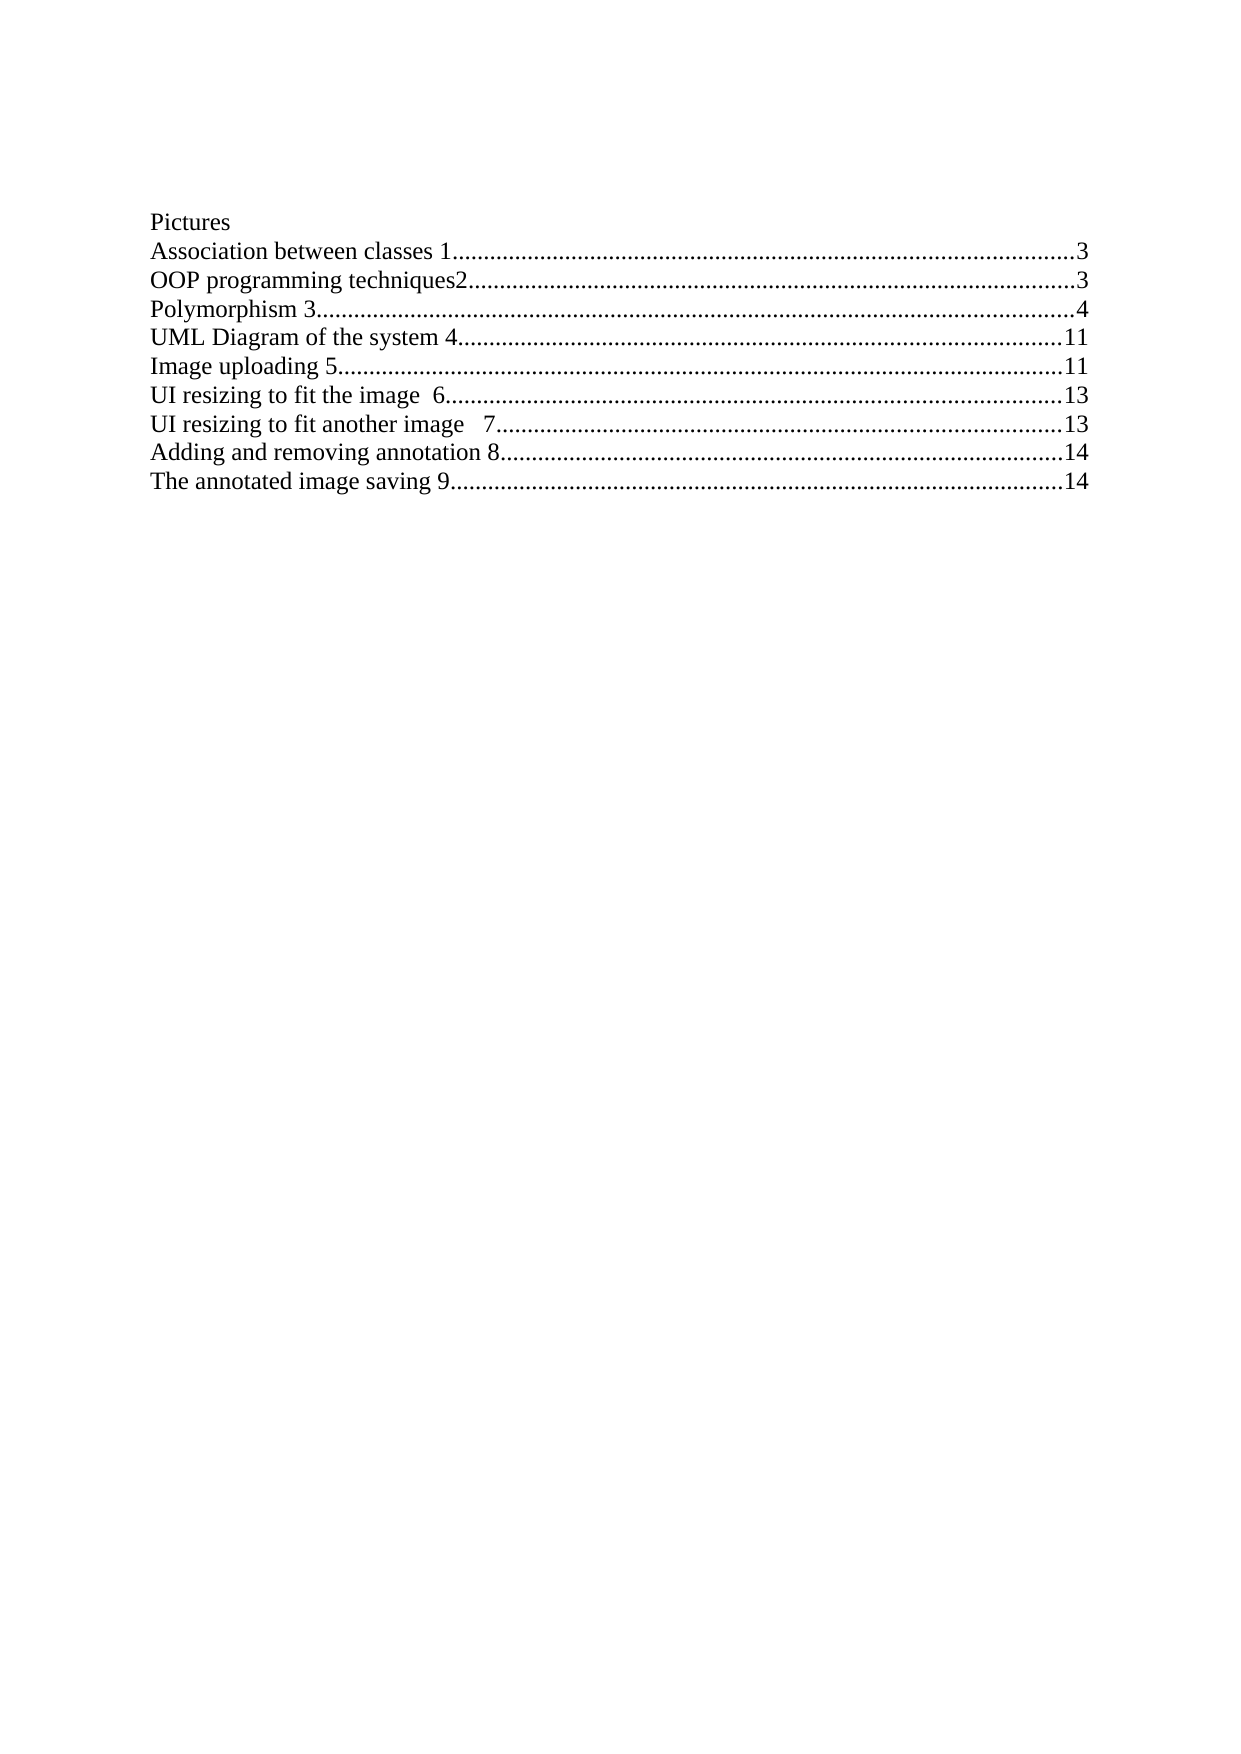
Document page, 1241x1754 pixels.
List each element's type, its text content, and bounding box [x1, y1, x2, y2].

text UML Diagram of the system 4 11 [150, 322, 1090, 351]
text Pictures [150, 207, 1090, 236]
text Adding and removing annotation 8 14 [150, 437, 1090, 466]
text UI resizing to fit the image 6 13 [150, 380, 1090, 409]
text Polymorphism 3 4 [150, 294, 1090, 322]
text UI resizing to fit another image 7 13 [150, 409, 1090, 437]
text OOP programming techniques2 3 [150, 265, 1090, 294]
text Association between classes 1 3 [150, 236, 1090, 265]
text The annotated image saving 9 14 [150, 466, 1090, 495]
text Image uploading 5 11 [150, 351, 1090, 380]
